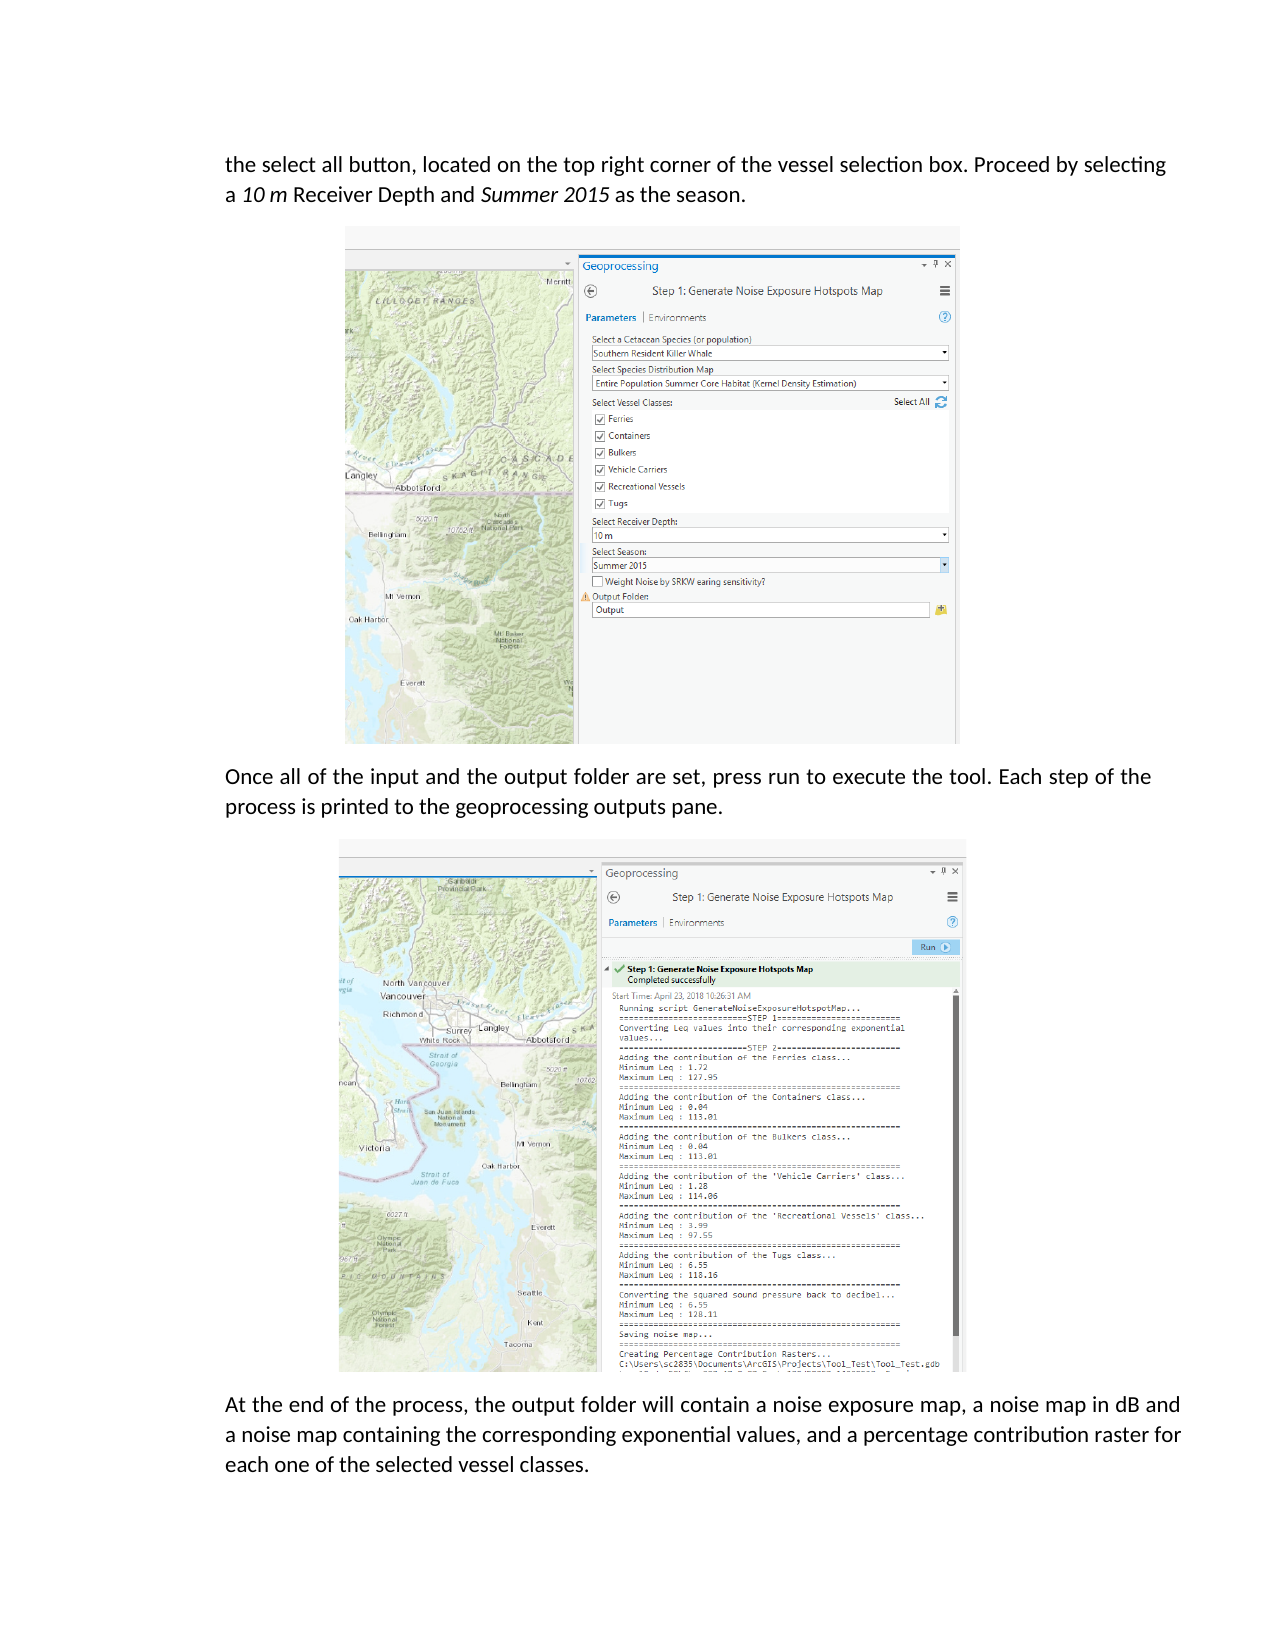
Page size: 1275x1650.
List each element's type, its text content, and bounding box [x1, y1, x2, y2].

picture [338, 839, 967, 1372]
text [225, 150, 1169, 208]
text Once all of the input and the output folder are set, press run to execute the tool. Each step of the process is printed to the geoprocessing outputs pane. [225, 762, 1154, 821]
text At the end of the process, the output folder will contain a noise exposure map, a noise map in dB and a noise map containing the corresponding exponential values, and a percentage contribution raster for each one of the selected vessel classes. [225, 1390, 1184, 1478]
picture [345, 226, 960, 744]
